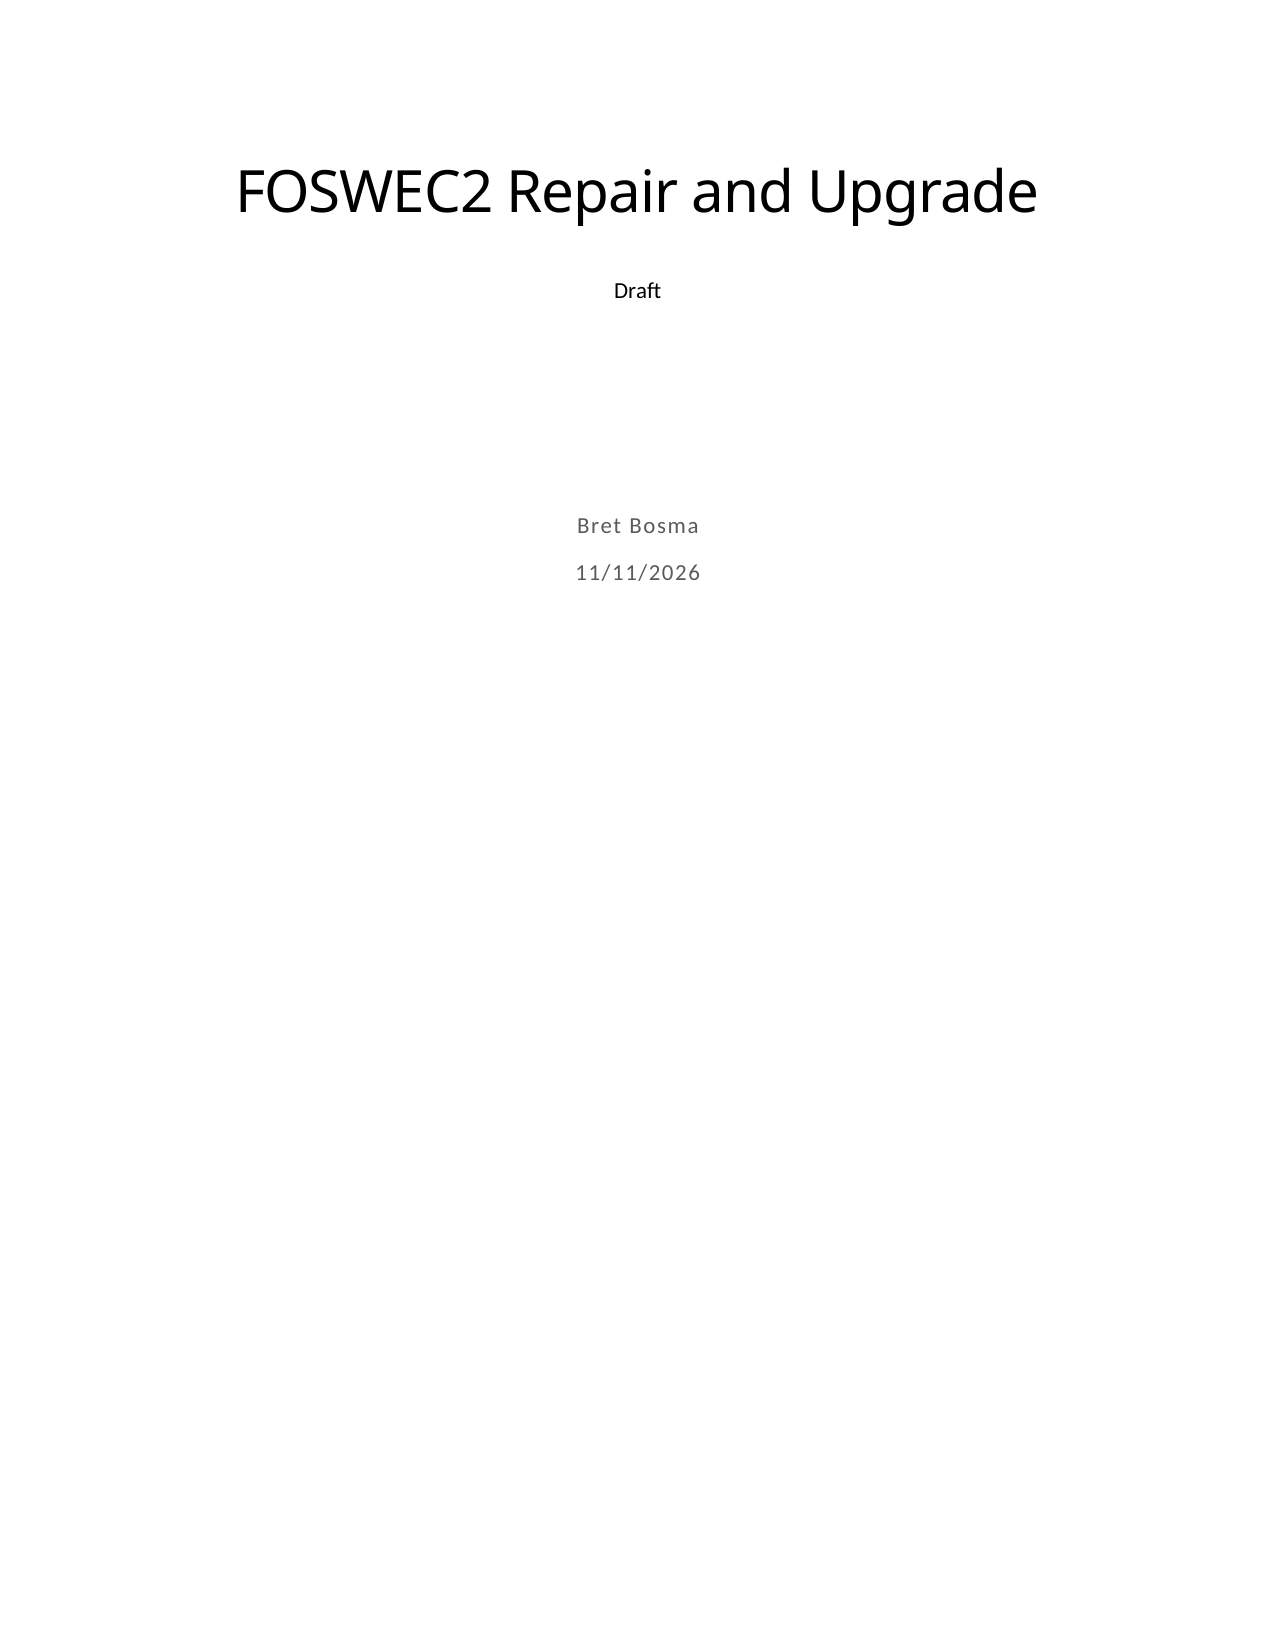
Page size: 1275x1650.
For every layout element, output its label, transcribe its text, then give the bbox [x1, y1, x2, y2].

subtitle Bret Bosma [150, 511, 1125, 539]
text 3/22/2023 [150, 558, 1125, 586]
text Draft [150, 276, 1125, 304]
title FOSWEC2 Repair and Upgrade [150, 150, 1125, 229]
